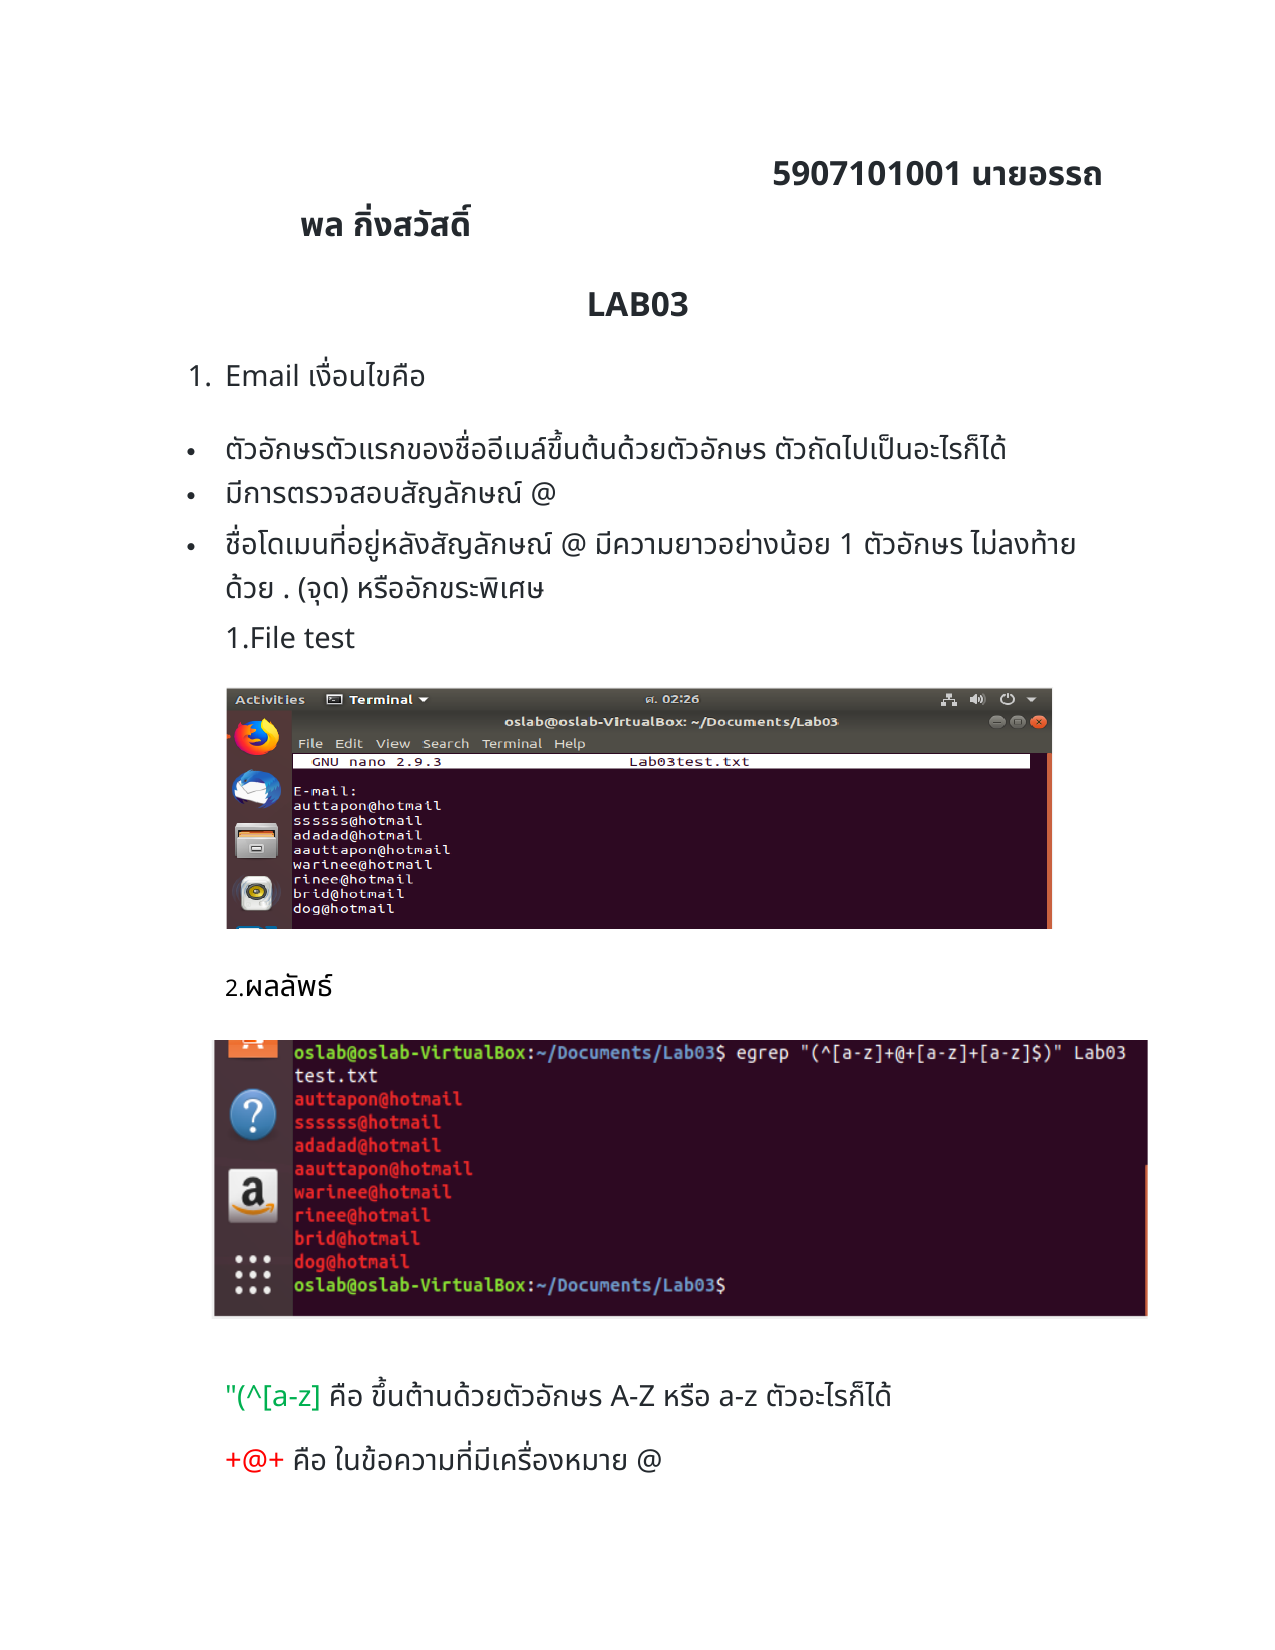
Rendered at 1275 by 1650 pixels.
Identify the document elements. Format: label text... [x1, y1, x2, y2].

text "(^[a-z] คือ ขึ้นต้านด้วยตัวอักษร A-Z หรือ a-z ตัวอะไรก็ได้ [150, 1375, 1125, 1419]
list ตัวอักษรตัวแรกของชื่ออีเมล์ขึ้นต้นด้วยตัวอักษร ตัวถัดไปเป็นอะไรก็ได้ [187, 428, 1125, 472]
text 2.ผลลัพธ์ [150, 966, 1125, 1010]
text 1.File test [225, 618, 1125, 657]
text 5907101001 นายอรรถพล กิ่งสวัสดิ์ [150, 150, 1125, 251]
text LAB03 [150, 280, 1125, 326]
list ชื่อโดเมนที่อยู่หลังสัญลักษณ์ @ มีความยาวอย่างน้อย 1 ตัวอักษร ไม่ลงท้ายด้วย . (จุด) หรืออักขระพิเศษ [187, 523, 1125, 612]
list Email เงื่อนไขคือ [187, 355, 1125, 399]
list มีการตรวจสอบสัญลักษณ์ @ [187, 472, 1125, 517]
picture [211, 1040, 1148, 1319]
text +@+ คือ ในข้อความที่มีเครื่องหมาย @ [150, 1439, 1125, 1484]
picture [226, 687, 1054, 929]
